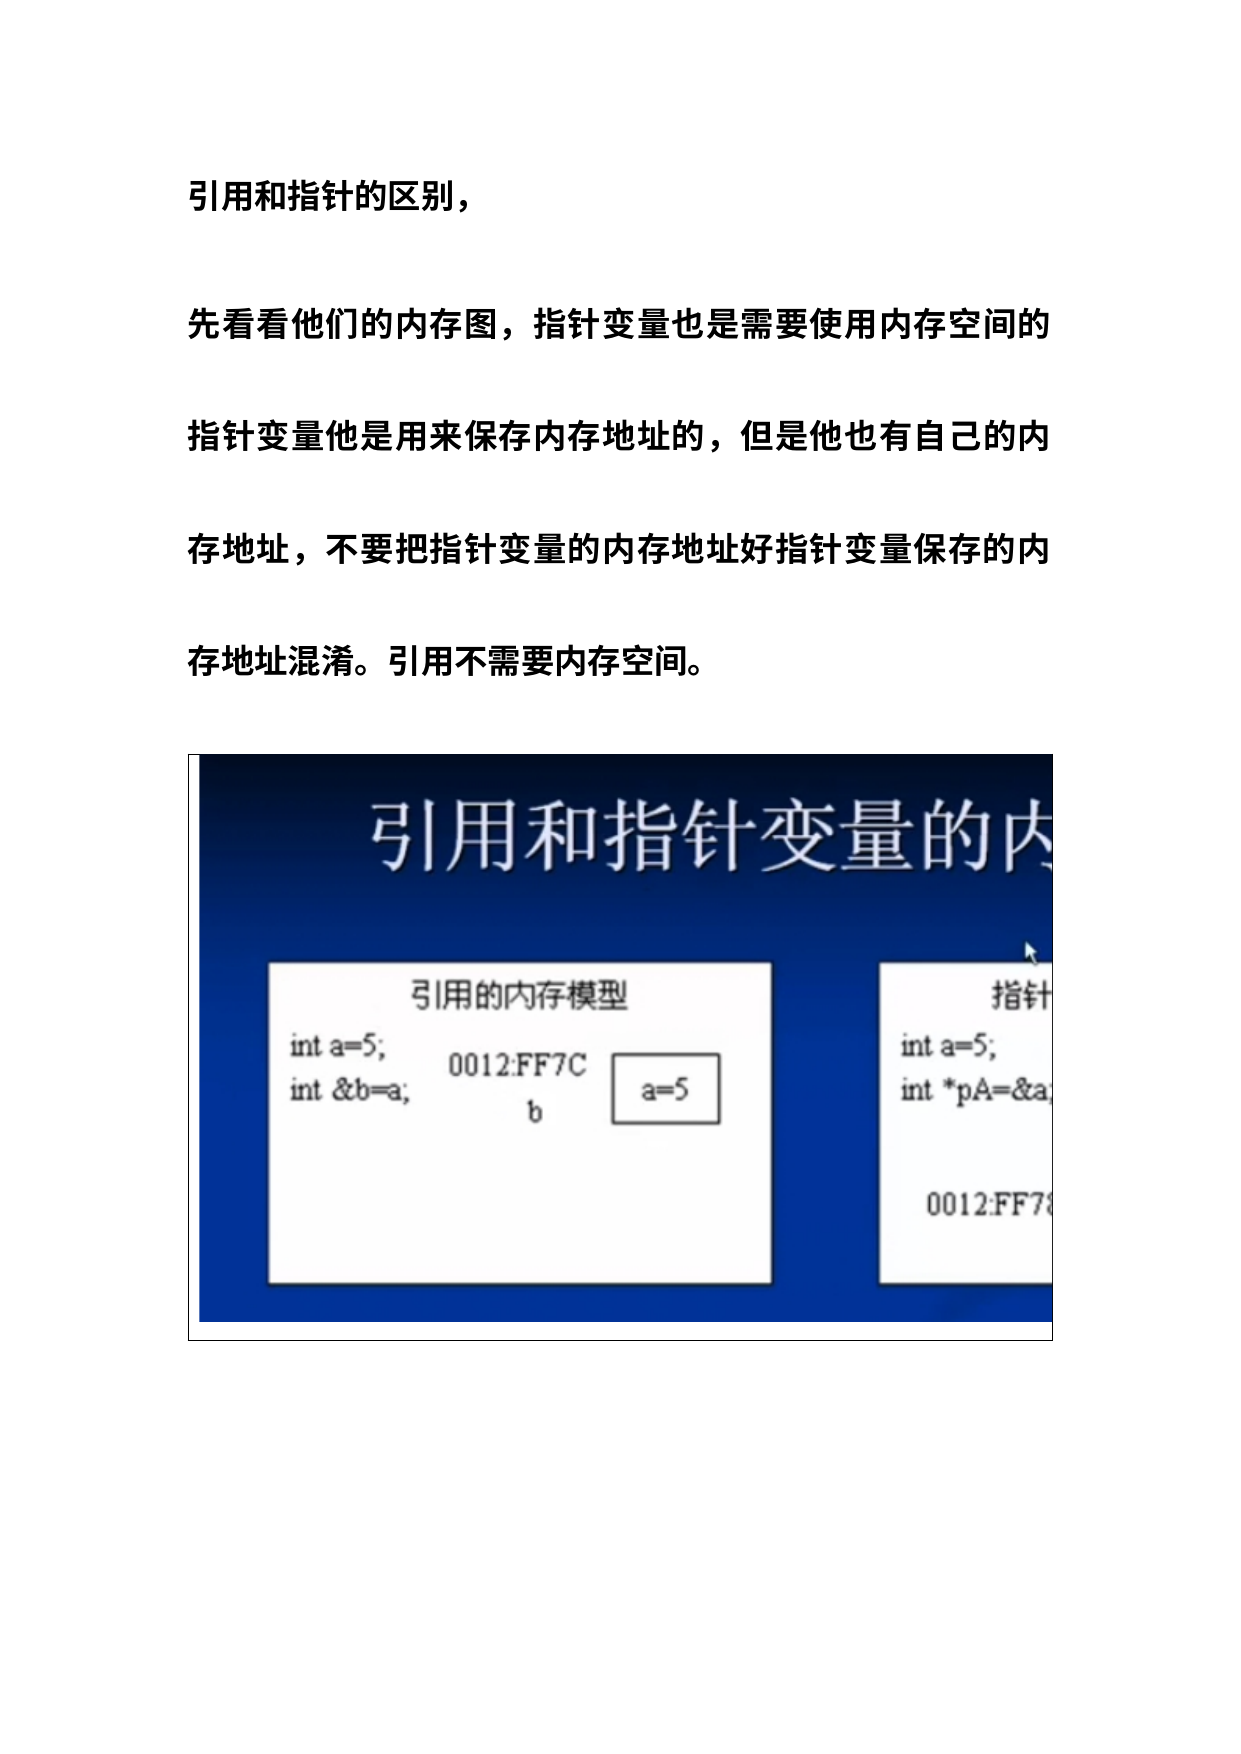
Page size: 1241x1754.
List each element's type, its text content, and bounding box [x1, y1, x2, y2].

table_header [189, 755, 1052, 1339]
picture [199, 754, 1053, 1322]
subtitle 先看看他们的内存图，指针变量也是需要使用内存空间的。指针变量他是用来保存内存地址的，但是他也有自己的内存地址，不要把指针变量的内存地址好指针变量保存的内存地址混淆。引用不需要内存空间。 [187, 289, 1053, 691]
subtitle 引用和指针的区别， [187, 162, 1053, 227]
